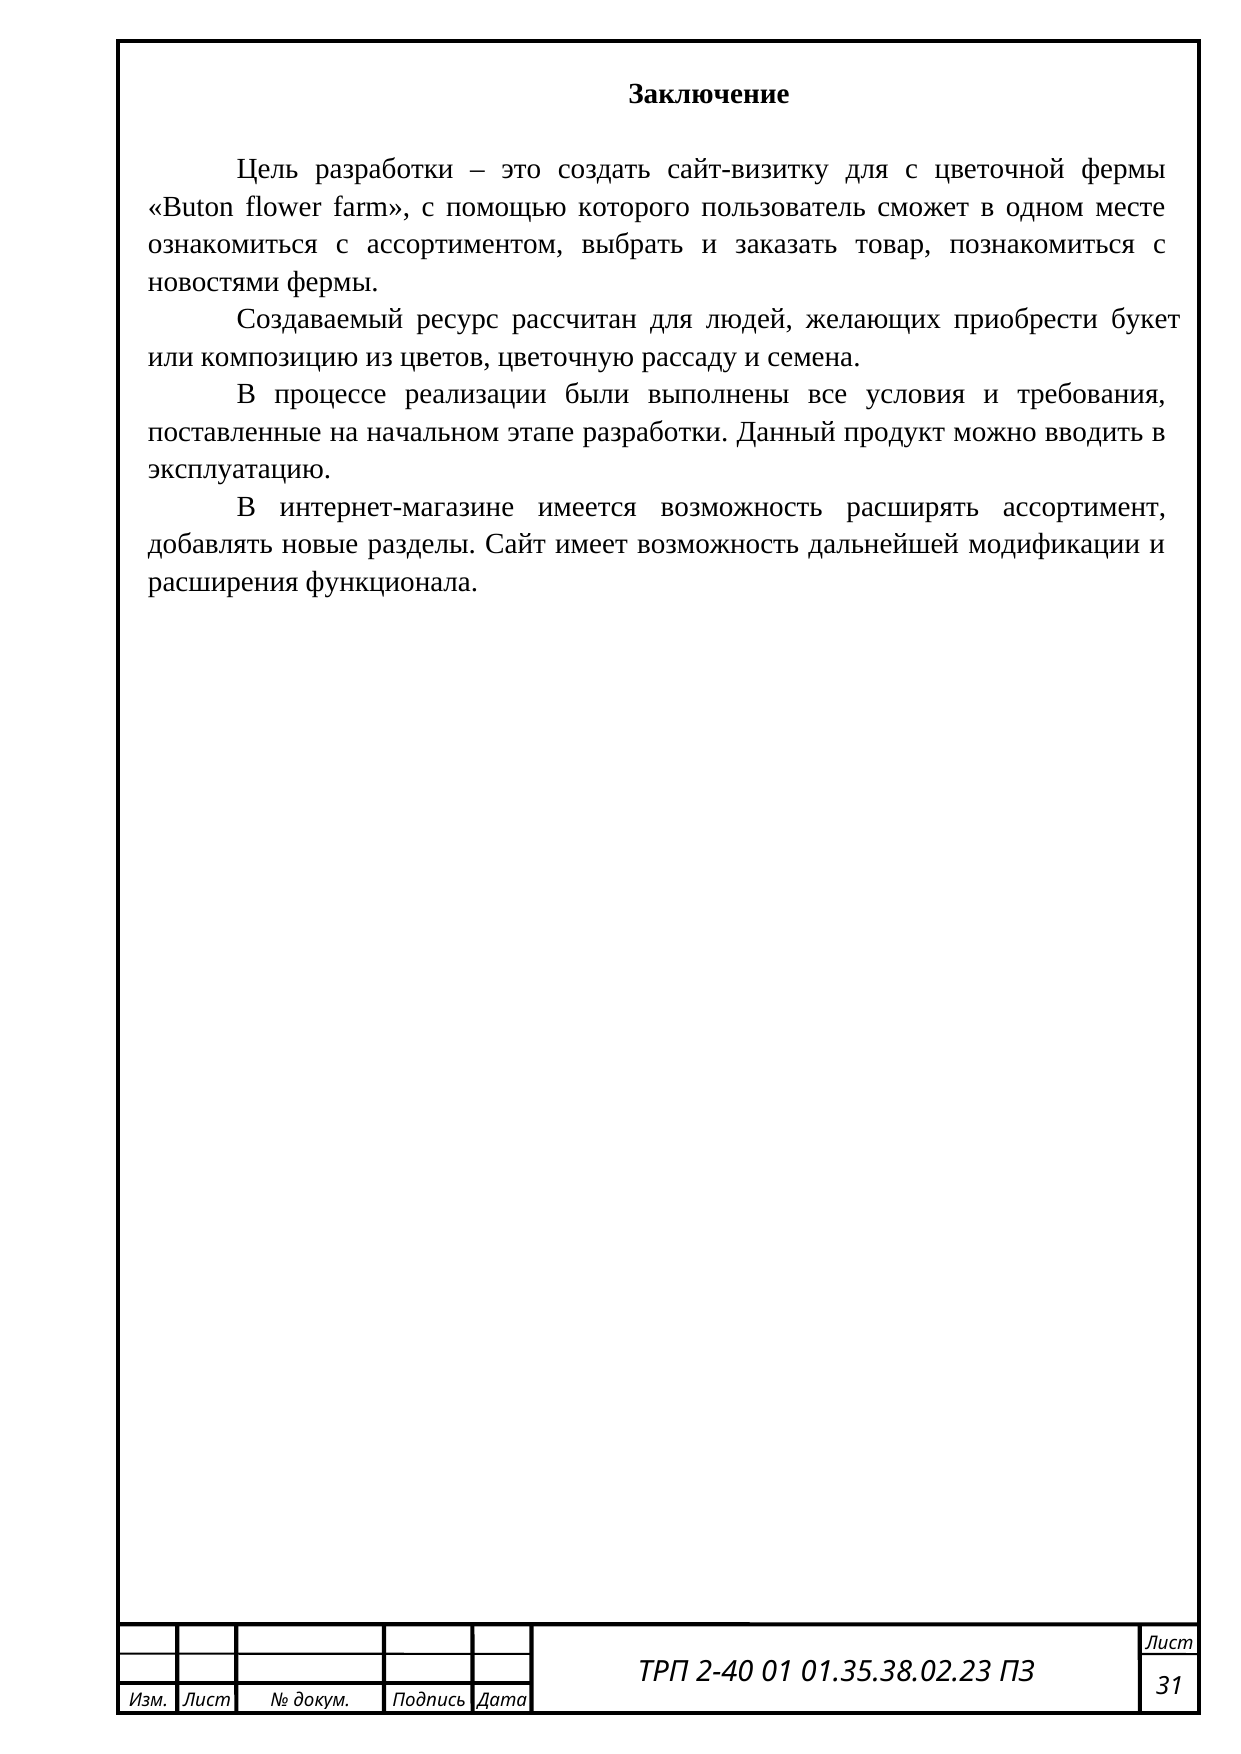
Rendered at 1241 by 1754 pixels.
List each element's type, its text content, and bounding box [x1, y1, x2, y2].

text Создаваемый ресурс рассчитан для людей, желающих приобрести букет или композицию из цветов, цветочную рассаду и семена. [148, 299, 1181, 374]
text Цель разработки – это создать сайт-визитку для с цветочной фермы «Buton flower farm», с помощью которого пользователь сможет в одном месте ознакомиться с ассортиментом, выбрать и заказать товар, познакомиться с новостями фермы. [148, 149, 1167, 299]
text В интернет-магазине имеется возможность расширять ассортимент, добавлять новые разделы. Сайт имеет возможность дальнейшей модификации и расширения функционала. [148, 486, 1166, 599]
text В процессе реализации были выполнены все условия и требования, поставленные на начальном этапе разработки. Данный продукт можно вводить в эксплуатацию. [148, 374, 1166, 486]
text Заключение [148, 74, 1181, 111]
